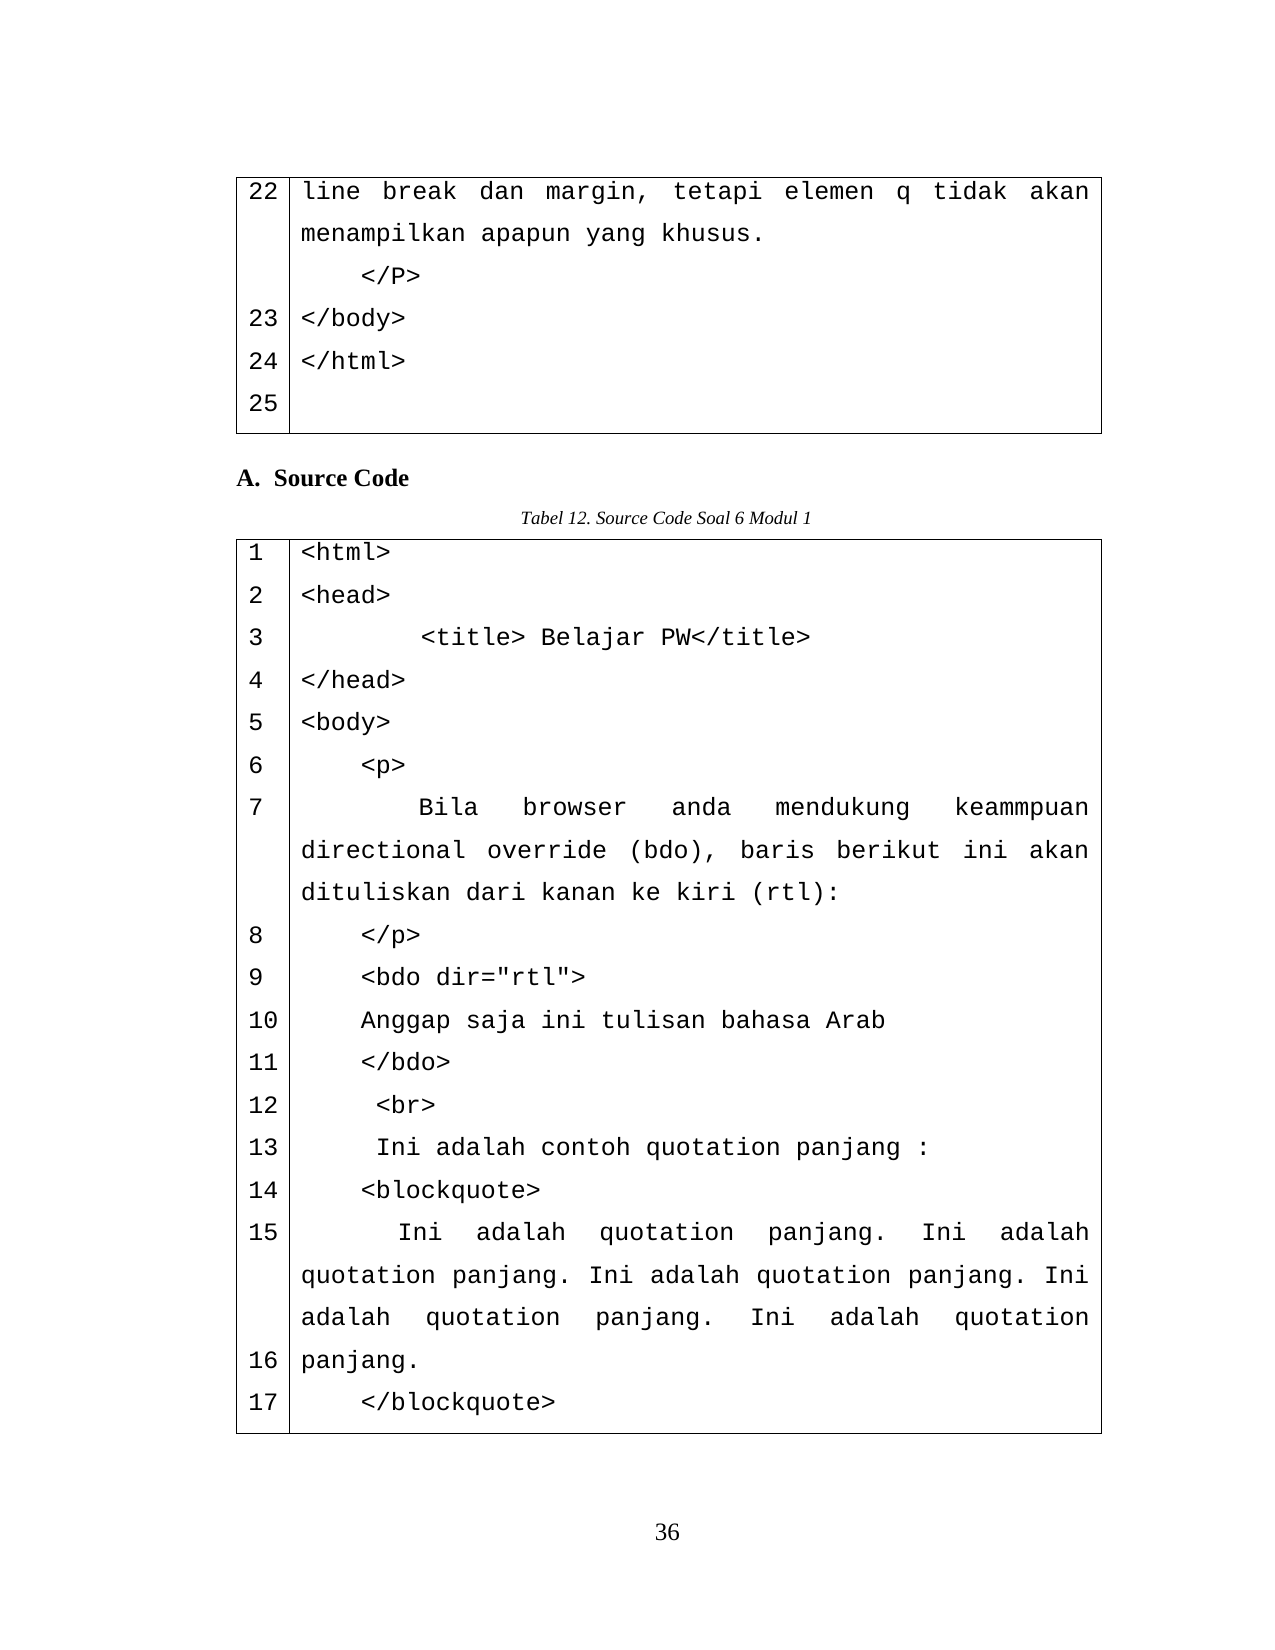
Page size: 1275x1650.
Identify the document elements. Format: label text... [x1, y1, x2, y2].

subtitle Source Code [236, 463, 1098, 492]
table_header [290, 540, 1101, 1433]
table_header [290, 178, 1101, 433]
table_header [237, 540, 289, 1433]
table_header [237, 178, 289, 433]
text Tabel 12. Source Code Soal 6 Modul 1 [236, 507, 1098, 528]
